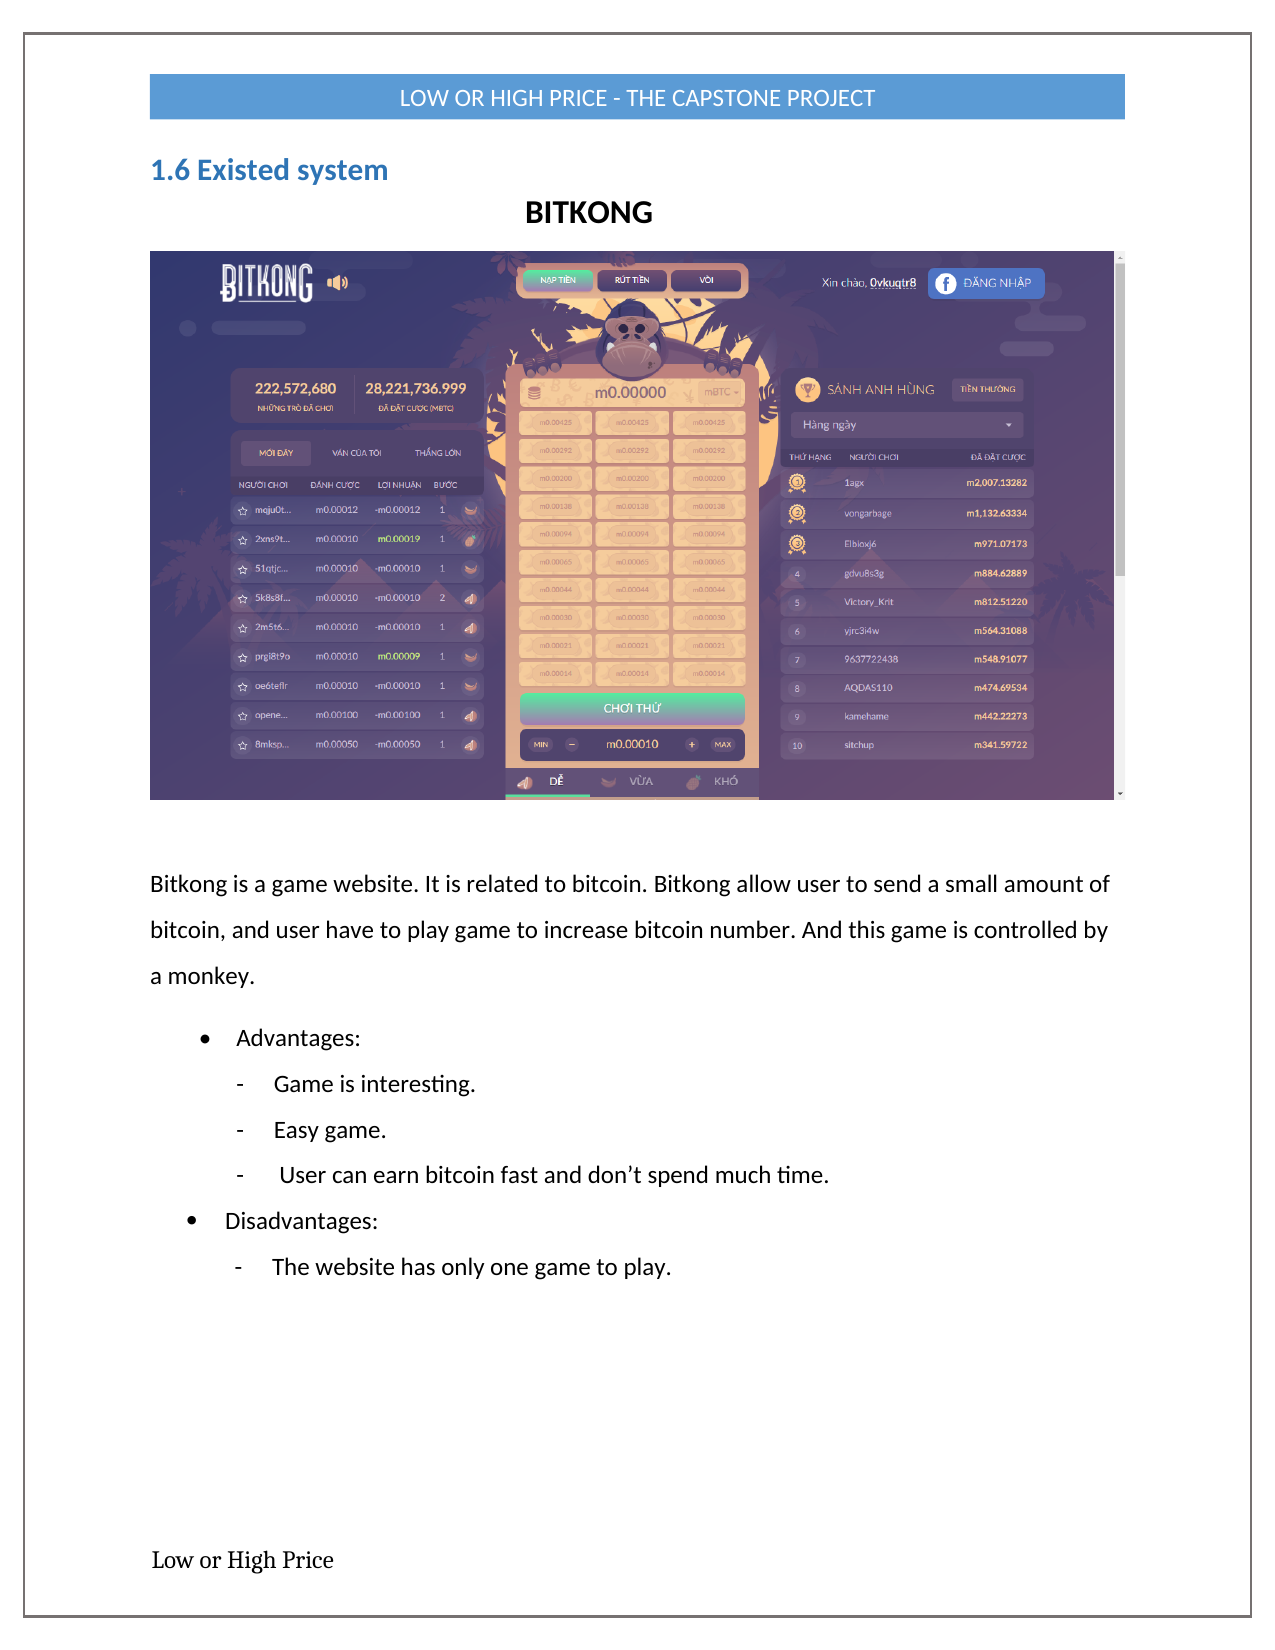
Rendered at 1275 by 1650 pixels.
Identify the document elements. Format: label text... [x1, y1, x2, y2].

list Game is interesting. [236, 1068, 1125, 1099]
subtitle 1.6 Existed system [150, 150, 1125, 188]
list User can earn bitcoin fast and don’t spend much time. [236, 1159, 1125, 1190]
list The website has only one game to play. [234, 1251, 1125, 1282]
list Advantages: [198, 1022, 1125, 1053]
picture [150, 251, 1125, 800]
list Disadvantages: [187, 1205, 1125, 1236]
list Easy game. [236, 1114, 1125, 1144]
text Bitkong is a game website. It is related to bitcoin. Bitkong allow user to send a small amount of bitcoin, and user have to play game to increase bitcoin number. And this game is controlled by a monkey. [150, 868, 1125, 991]
text BITKONG [450, 191, 1125, 232]
